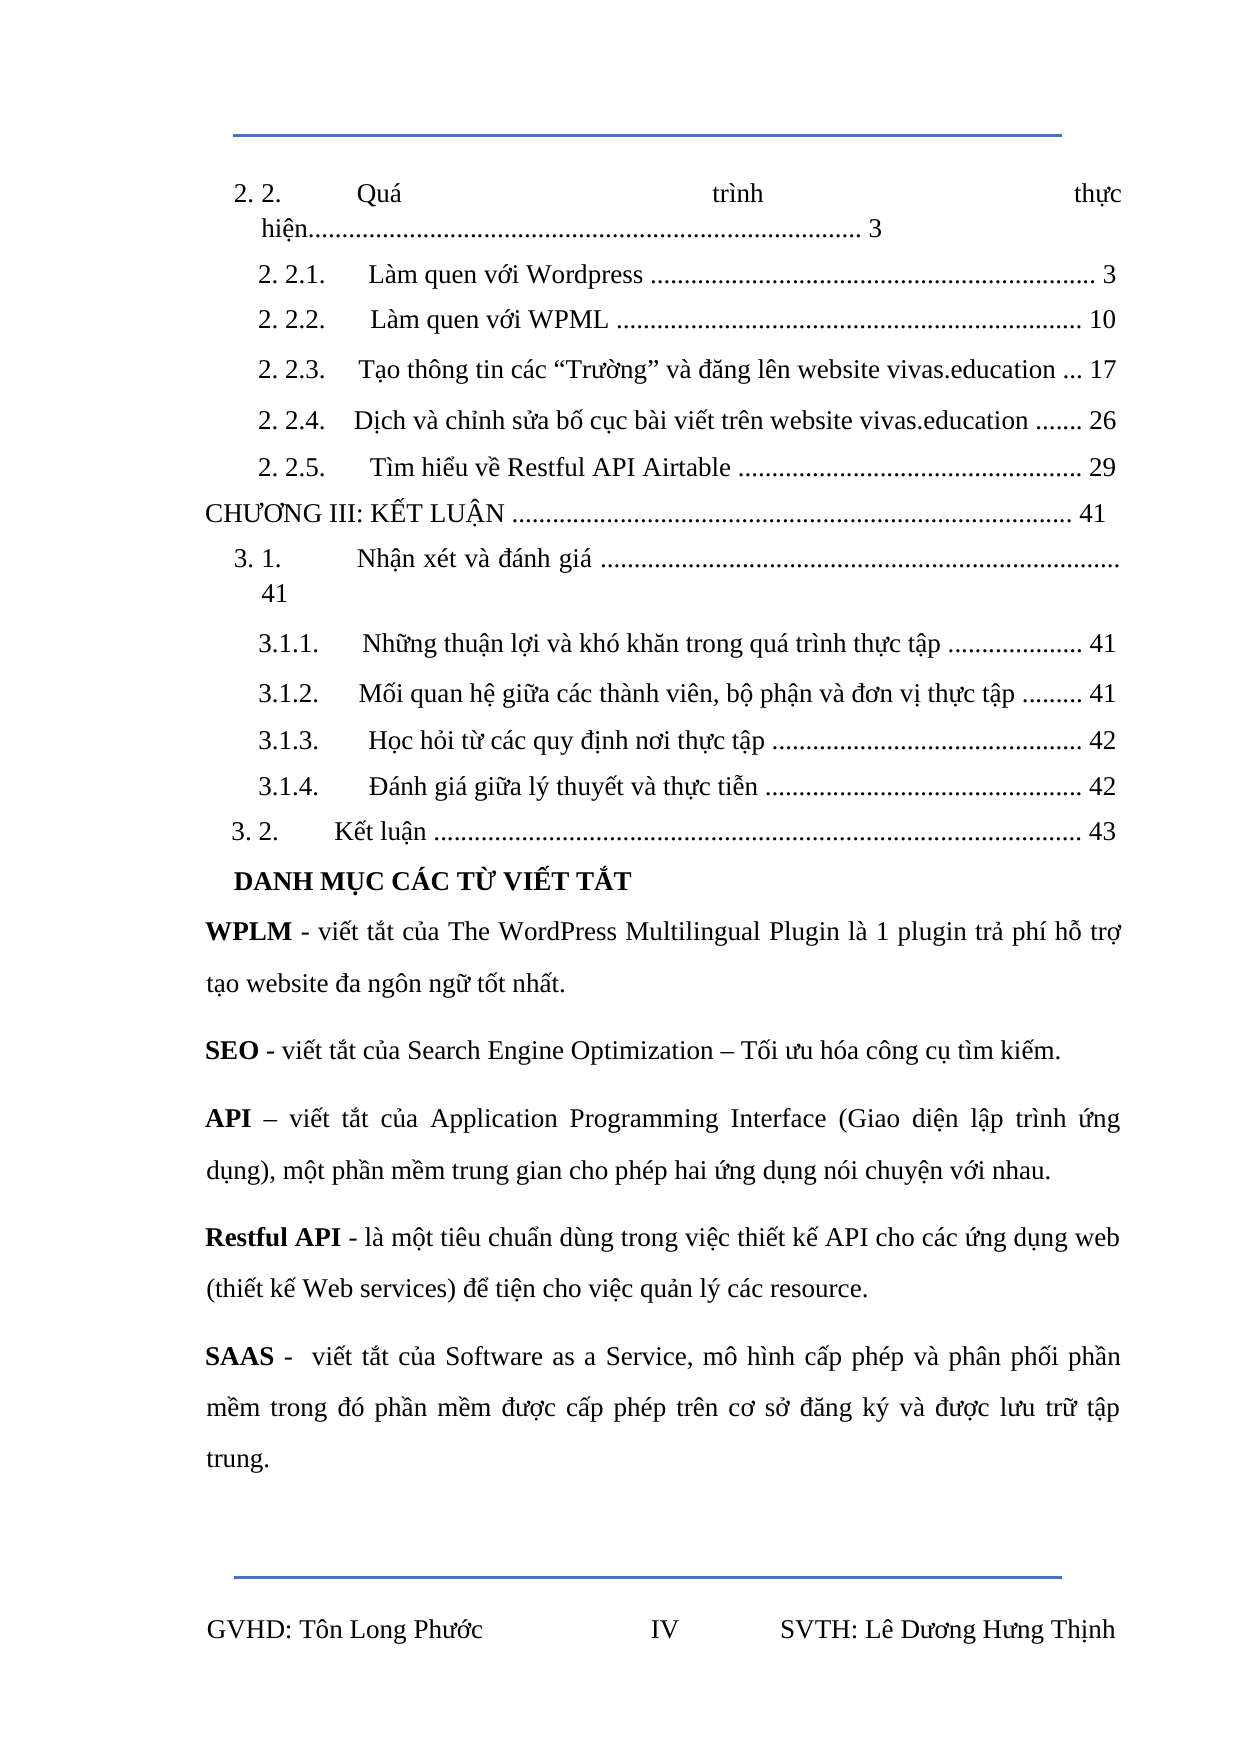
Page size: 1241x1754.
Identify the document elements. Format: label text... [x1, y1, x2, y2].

text 3. 2. Kết luận ................................................................................................ 43 [207, 815, 1123, 846]
text WPLM - viết tắt của The WordPress Multilingual Plugin là 1 plugin trả phí hỗ trợ tạo website đa ngôn ngữ tốt nhất. [205, 916, 1122, 998]
text 2. 2.2. Làm quen với WPML ..................................................................... 10 [207, 303, 1123, 335]
text 2. 2.5. Tìm hiểu về Restful API Airtable ................................................... 29 [207, 451, 1123, 482]
text 2. 2.3. Tạo thông tin các “Trường” và đăng lên website vivas.education ... 17 [207, 354, 1123, 385]
text DANH MỤC CÁC TỪ VIẾT TẮT [233, 865, 1122, 897]
text 2. 2.4. Dịch và chỉnh sửa bố cục bài viết trên website vivas.education ....... 26 [207, 404, 1123, 435]
text CHƯƠNG III: KẾT LUẬN ................................................................................... 41 [205, 497, 1122, 528]
text Restful API - là một tiêu chuẩn dùng trong việc thiết kế API cho các ứng dụng web (thiết kế Web services) để tiện cho việc quản lý các resource. [205, 1221, 1122, 1304]
text 3.1.1. Những thuận lợi và khó khăn trong quá trình thực tập .................... 41 [207, 627, 1123, 658]
text API – viết tắt của Application Programming Interface (Giao diện lập trình ứng dụng), một phần mềm trung gian cho phép hai ứng dụng nói chuyện với nhau. [205, 1102, 1122, 1185]
text 2. 2.1. Làm quen với Wordpress .................................................................. 3 [207, 258, 1123, 289]
text 3.1.4. Đánh giá giữa lý thuyết và thực tiễn ............................................... 42 [207, 771, 1123, 802]
list 2. Quá trình thực hiện.................................................................................. 3 [233, 177, 1122, 243]
list 1. Nhận xét và đánh giá ............................................................................. 41 [233, 542, 1122, 608]
text SEO - viết tắt của Search Engine Optimization – Tối ưu hóa công cụ tìm kiếm. [205, 1034, 1122, 1065]
text 3.1.3. Học hỏi từ các quy định nơi thực tập .............................................. 42 [207, 724, 1123, 755]
text 3.1.2. Mối quan hệ giữa các thành viên, bộ phận và đơn vị thực tập ......... 41 [207, 677, 1123, 708]
text SAAS - viết tắt của Software as a Service, mô hình cấp phép và phân phối phần mềm trong đó phần mềm được cấp phép trên cơ sở đăng ký và được lưu trữ tập trung. [205, 1340, 1122, 1474]
